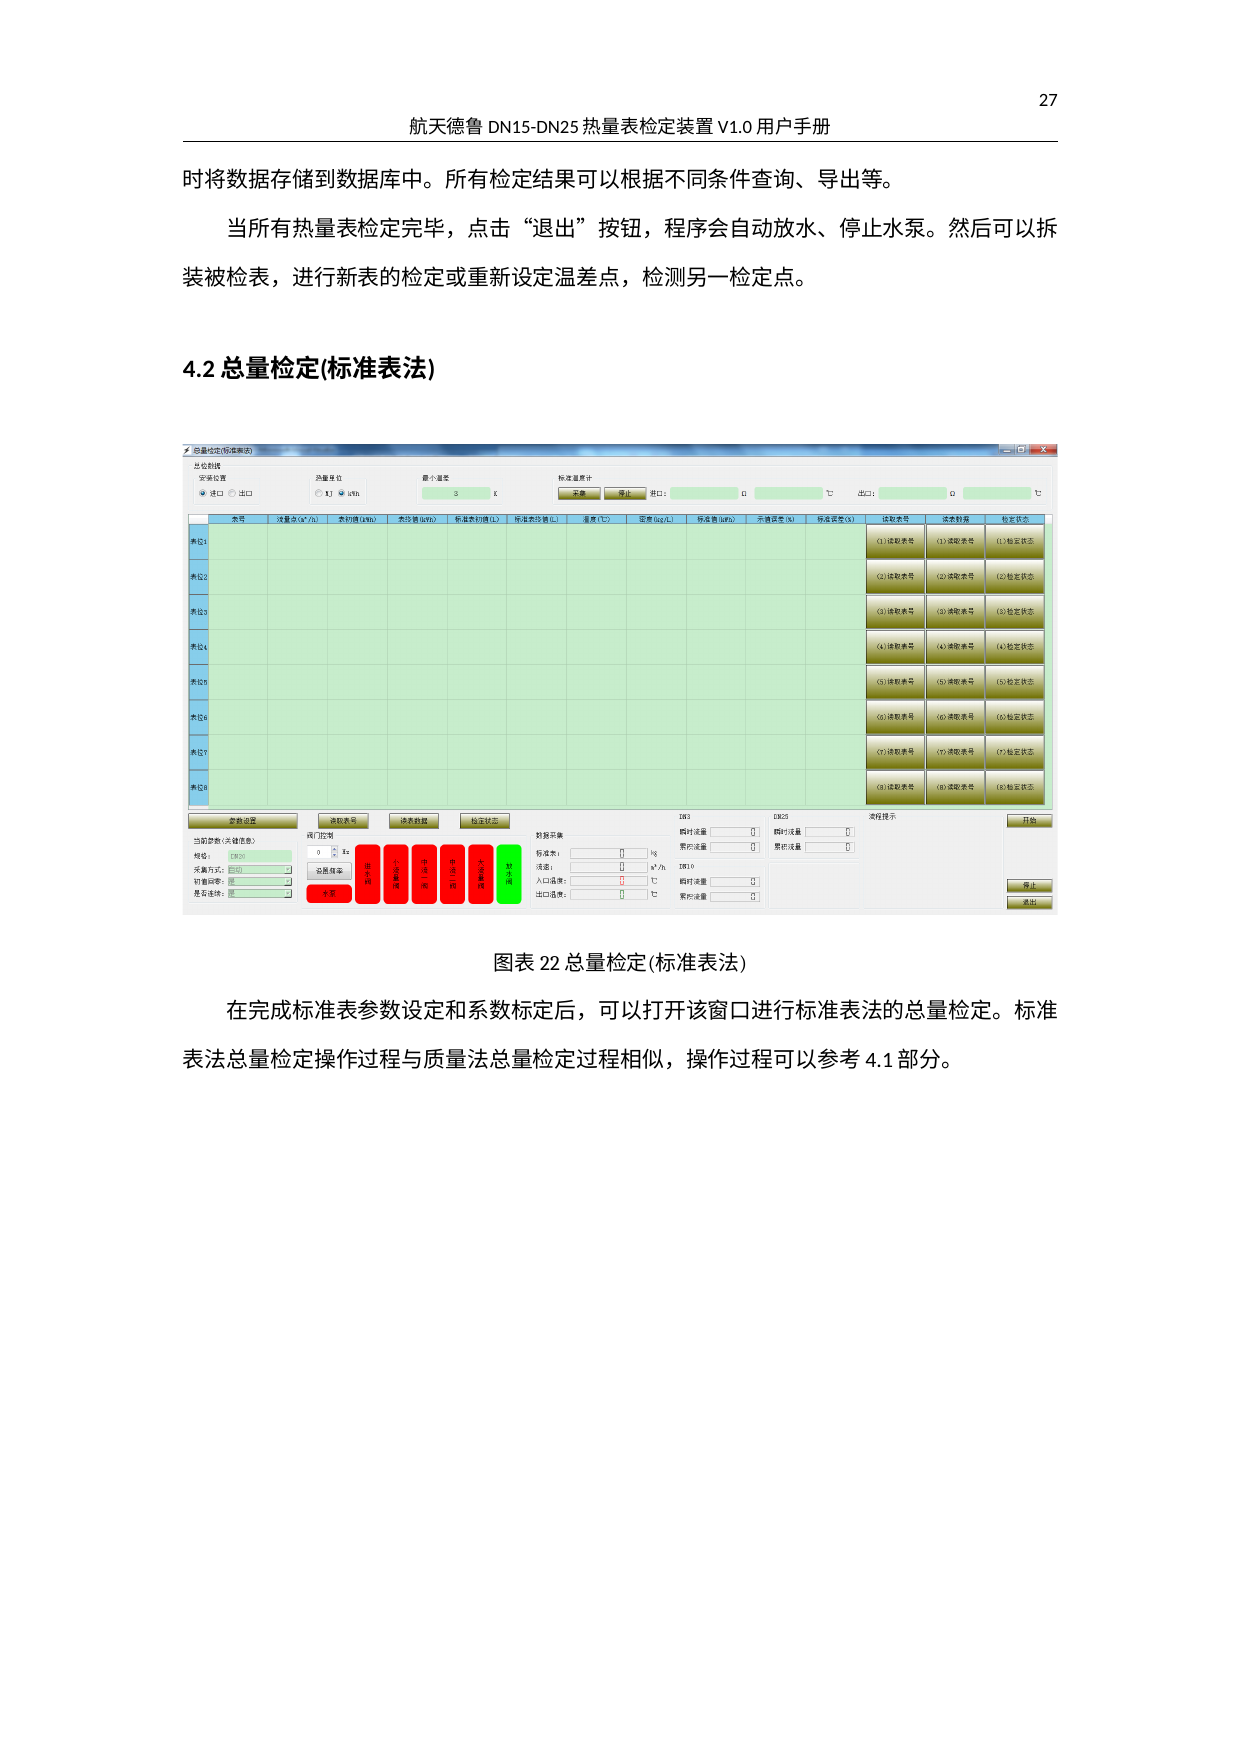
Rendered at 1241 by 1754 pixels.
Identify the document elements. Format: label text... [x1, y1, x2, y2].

text 图表 22 总量检定(标准表法) [183, 946, 1058, 978]
text 当所有热量表检定完毕，点击“退出”按钮，程序会自动放水、停止水泵。然后可以拆装被检表，进行新表的检定或重新设定温差点，检测另一检定点。 [183, 210, 1058, 292]
text 在完成标准表参数设定和系数标定后，可以打开该窗口进行标准表法的总量检定。标准表法总量检定操作过程与质量法总量检定过程相似，操作过程可以参考4.1部分。 [183, 993, 1058, 1074]
subtitle 4.2总量检定(标准表法) [183, 334, 1058, 399]
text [183, 162, 1058, 194]
picture [182, 444, 1058, 915]
